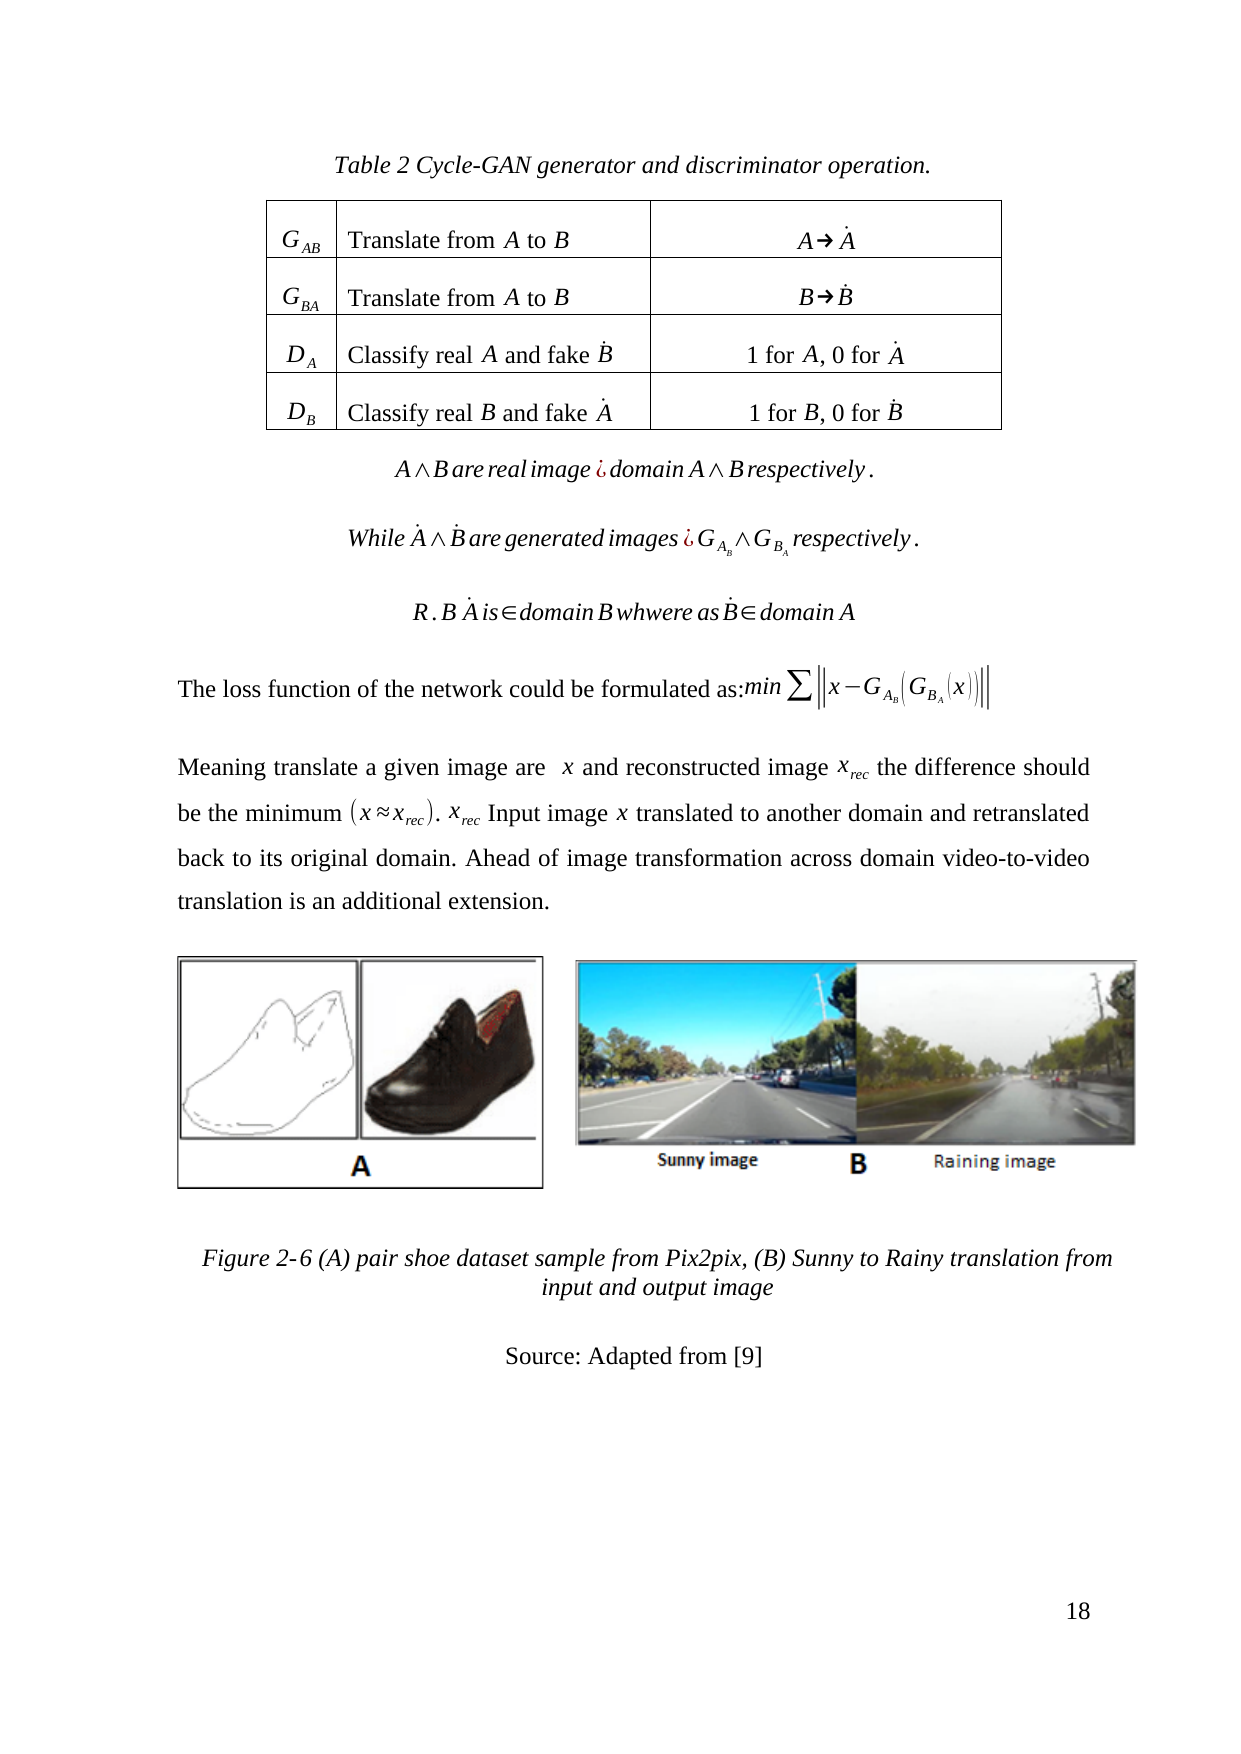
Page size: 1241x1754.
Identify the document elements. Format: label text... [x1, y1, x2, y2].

table_header [651, 201, 1001, 257]
table_header Translate from to [337, 201, 650, 257]
table_cell Classify real and fake [337, 373, 650, 429]
table_cell [267, 373, 336, 429]
table_cell Classify real and fake [337, 315, 650, 372]
table_cell [651, 258, 1001, 314]
table_cell 1 for , 0 for [651, 373, 1001, 429]
text Table 2 Cycle-GAN generator and discriminator operation. [177, 150, 1090, 179]
table_cell [267, 315, 336, 372]
picture [177, 956, 544, 1189]
table_cell 1 for , 0 for [651, 315, 1001, 372]
text Meaning translate a given image are and reconstructed image the difference should be the minimum . Input image translated to another domain and retranslated back to its original domain. Ahead of image transformation across domain video-to-video translation is an additional extension. [177, 751, 1090, 915]
table_header [267, 201, 336, 257]
text Source: Adapted from [9] [177, 1301, 1090, 1370]
picture [575, 960, 1139, 1190]
text The loss function of the network could be formulated as: [177, 665, 1090, 712]
table_cell [267, 258, 336, 314]
table_cell Translate from to [337, 258, 650, 314]
